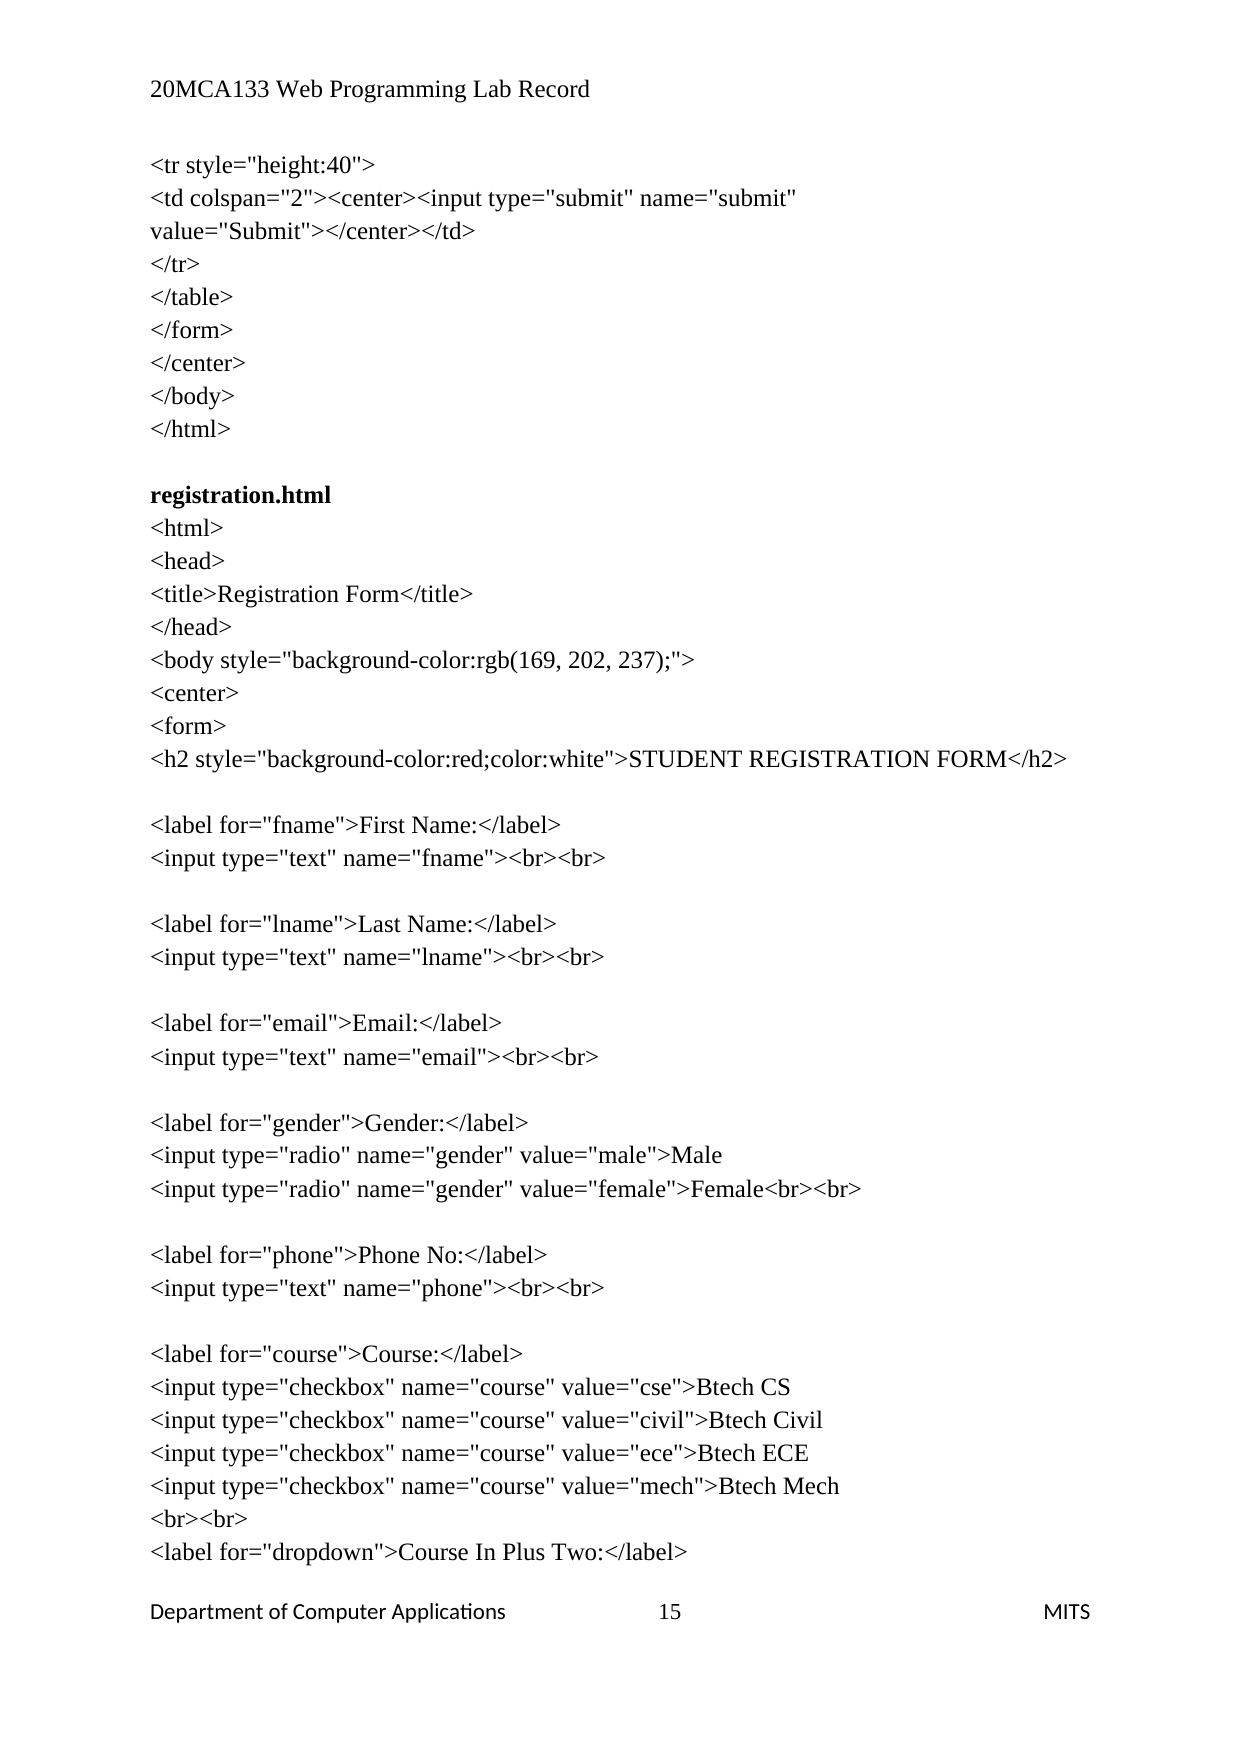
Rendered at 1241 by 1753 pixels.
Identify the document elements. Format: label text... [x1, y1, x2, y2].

text <label for="gender">Gender:</label> [150, 1108, 1090, 1136]
text <label for="lname">Last Name:</label> [150, 909, 1090, 938]
text <label for="course">Course:</label> [150, 1339, 1090, 1367]
text <input type="checkbox" name="course" value="cse">Btech CS [150, 1372, 1090, 1401]
text <input type="checkbox" name="course" value="mech">Btech Mech [150, 1471, 1090, 1499]
text <body style="background-color:rgb(169, 202, 237);"> [150, 645, 1090, 674]
text <label for="phone">Phone No:</label> [150, 1240, 1090, 1268]
text <input type="checkbox" name="course" value="ece">Btech ECE [150, 1438, 1090, 1467]
text <input type="text" name="phone"><br><br> [150, 1273, 1090, 1301]
text <input type="radio" name="gender" value="female">Female<br><br> [150, 1174, 1090, 1202]
text <input type="text" name="fname"><br><br> [150, 843, 1090, 872]
text <input type="checkbox" name="course" value="civil">Btech Civil [150, 1405, 1090, 1433]
text <label for="fname">First Name:</label> [150, 810, 1090, 839]
text <input type="text" name="lname"><br><br> [150, 942, 1090, 971]
text <title>Registration Form</title> [150, 579, 1090, 608]
text <label for="dropdown">Course In Plus Two:</label> [150, 1537, 1090, 1566]
text <html> [150, 513, 1090, 542]
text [150, 150, 1090, 443]
text <form> [150, 711, 1090, 740]
text registration.html [150, 480, 1090, 509]
text <h2 style="background-color:red;color:white">STUDENT REGISTRATION FORM</h2> [150, 744, 1090, 773]
text <label for="email">Email:</label> [150, 1008, 1090, 1037]
text <center> [150, 678, 1090, 707]
text <input type="radio" name="gender" value="male">Male [150, 1141, 1090, 1169]
text </head> [150, 612, 1090, 641]
text <head> [150, 546, 1090, 575]
text <br><br> [150, 1504, 1090, 1533]
text <input type="text" name="email"><br><br> [150, 1042, 1090, 1070]
